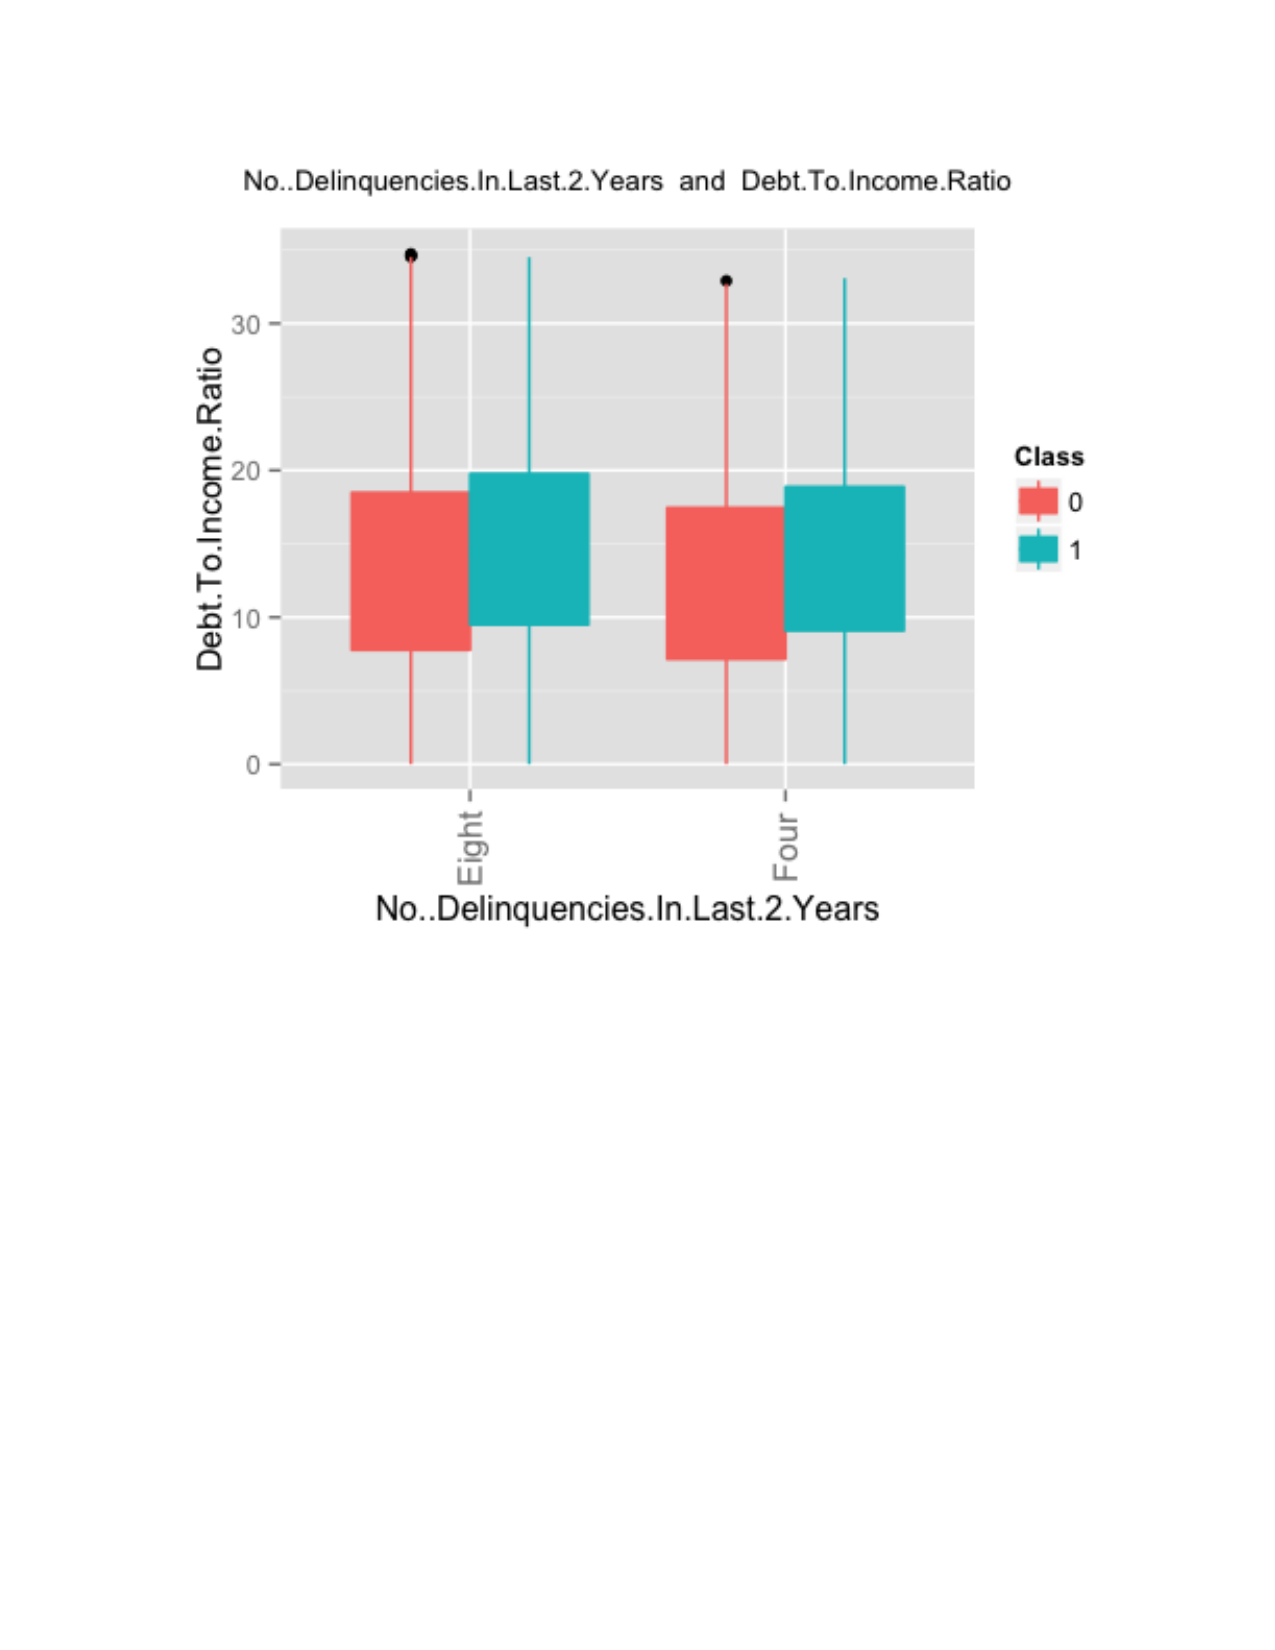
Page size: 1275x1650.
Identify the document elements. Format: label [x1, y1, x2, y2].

picture [168, 150, 1169, 950]
